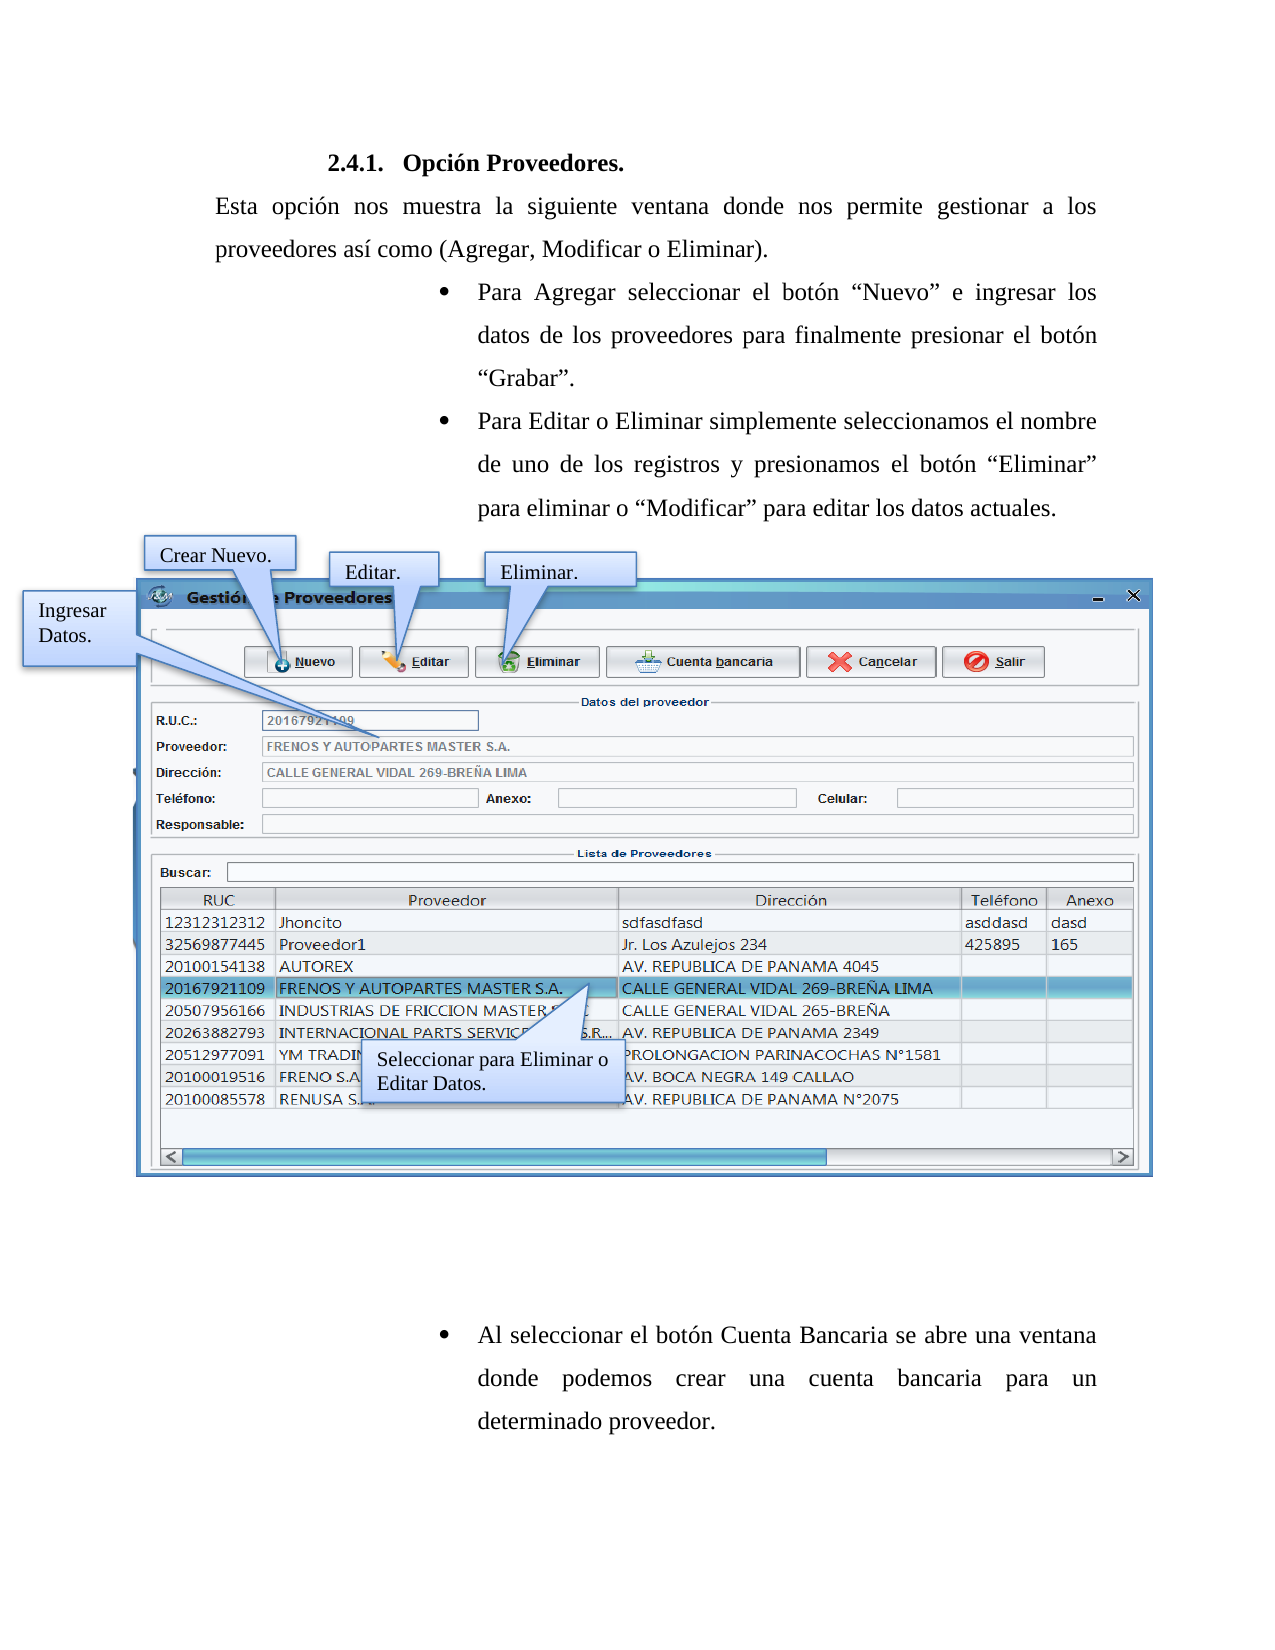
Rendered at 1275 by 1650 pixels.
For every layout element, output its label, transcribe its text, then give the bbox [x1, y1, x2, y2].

list Para Agregar seleccionar el botón “Nuevo” e ingresar los datos de los proveedores para finalmente presionar el botón “Grabar”. [440, 277, 1098, 392]
picture [132, 577, 1153, 1177]
list Para Editar o Eliminar simplemente seleccionamos el nombre de uno de los registros y presionamos el botón “Eliminar” para eliminar o “Modificar” para editar los datos actuales. [440, 406, 1098, 521]
list Esta opción nos muestra la siguiente ventana donde nos permite gestionar a los proveedores así como (Agregar, Modificar o Eliminar). [215, 191, 1098, 263]
list Al seleccionar el botón Cuenta Bancaria se abre una ventana donde podemos crear una cuenta bancaria para un determinado proveedor. [440, 1320, 1098, 1435]
list Opción Proveedores. [327, 148, 1098, 176]
